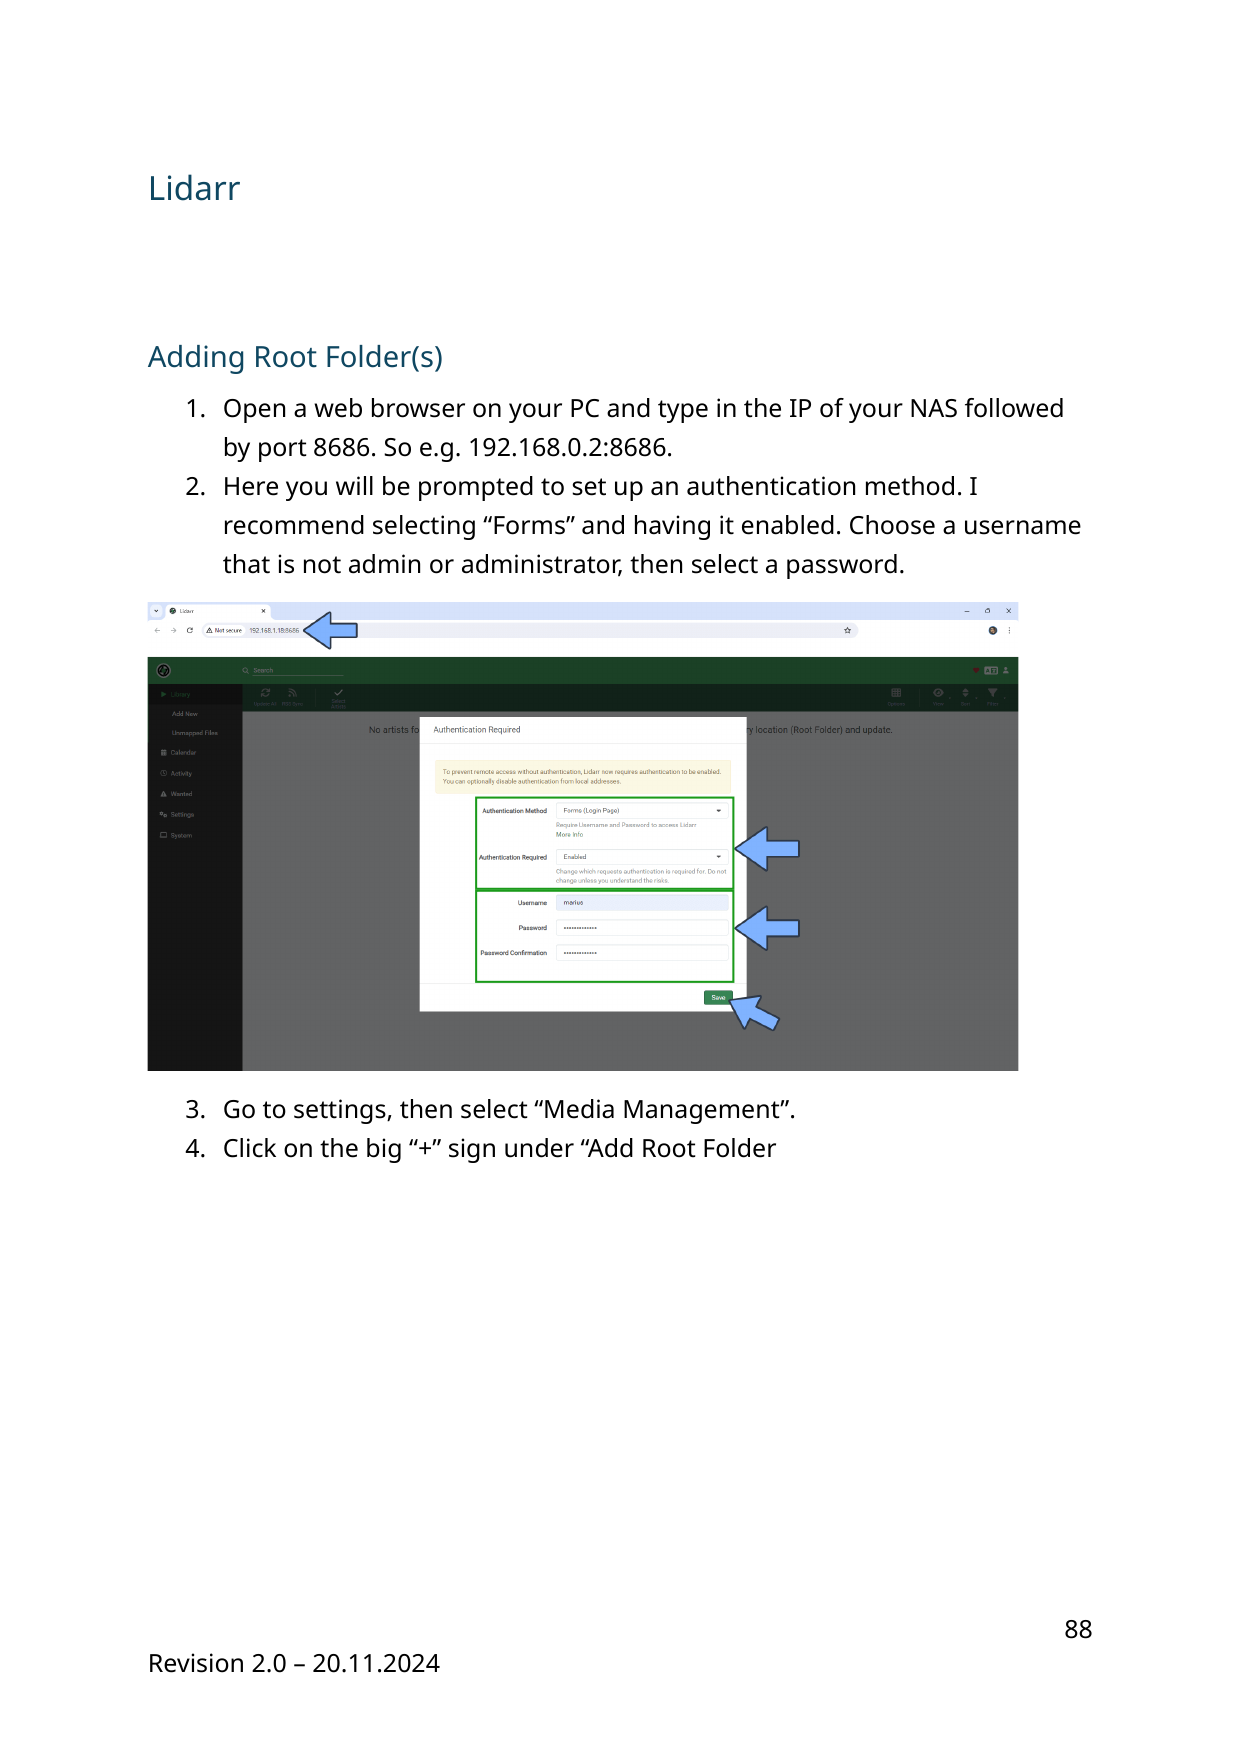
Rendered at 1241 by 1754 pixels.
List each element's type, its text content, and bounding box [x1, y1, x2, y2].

picture [147, 602, 1019, 1071]
list Open a web browser on your PC and type in the IP of your NAS followed by port 8686. So e.g. 192.168.0.2:8686. [185, 390, 1093, 464]
list Go to settings, then select “Media Management”. [185, 1092, 1093, 1126]
list Here you will be prompted to set up an authentication method. I recommend selecting “Forms” and having it enabled. Choose a username that is not admin or administrator, then select a password. [185, 469, 1093, 581]
list Click on the big “+” sign under “Add Root Folder [185, 1131, 1093, 1165]
subtitle Lidarr [148, 164, 1093, 210]
subtitle Adding Root Folder(s) [148, 336, 1093, 376]
